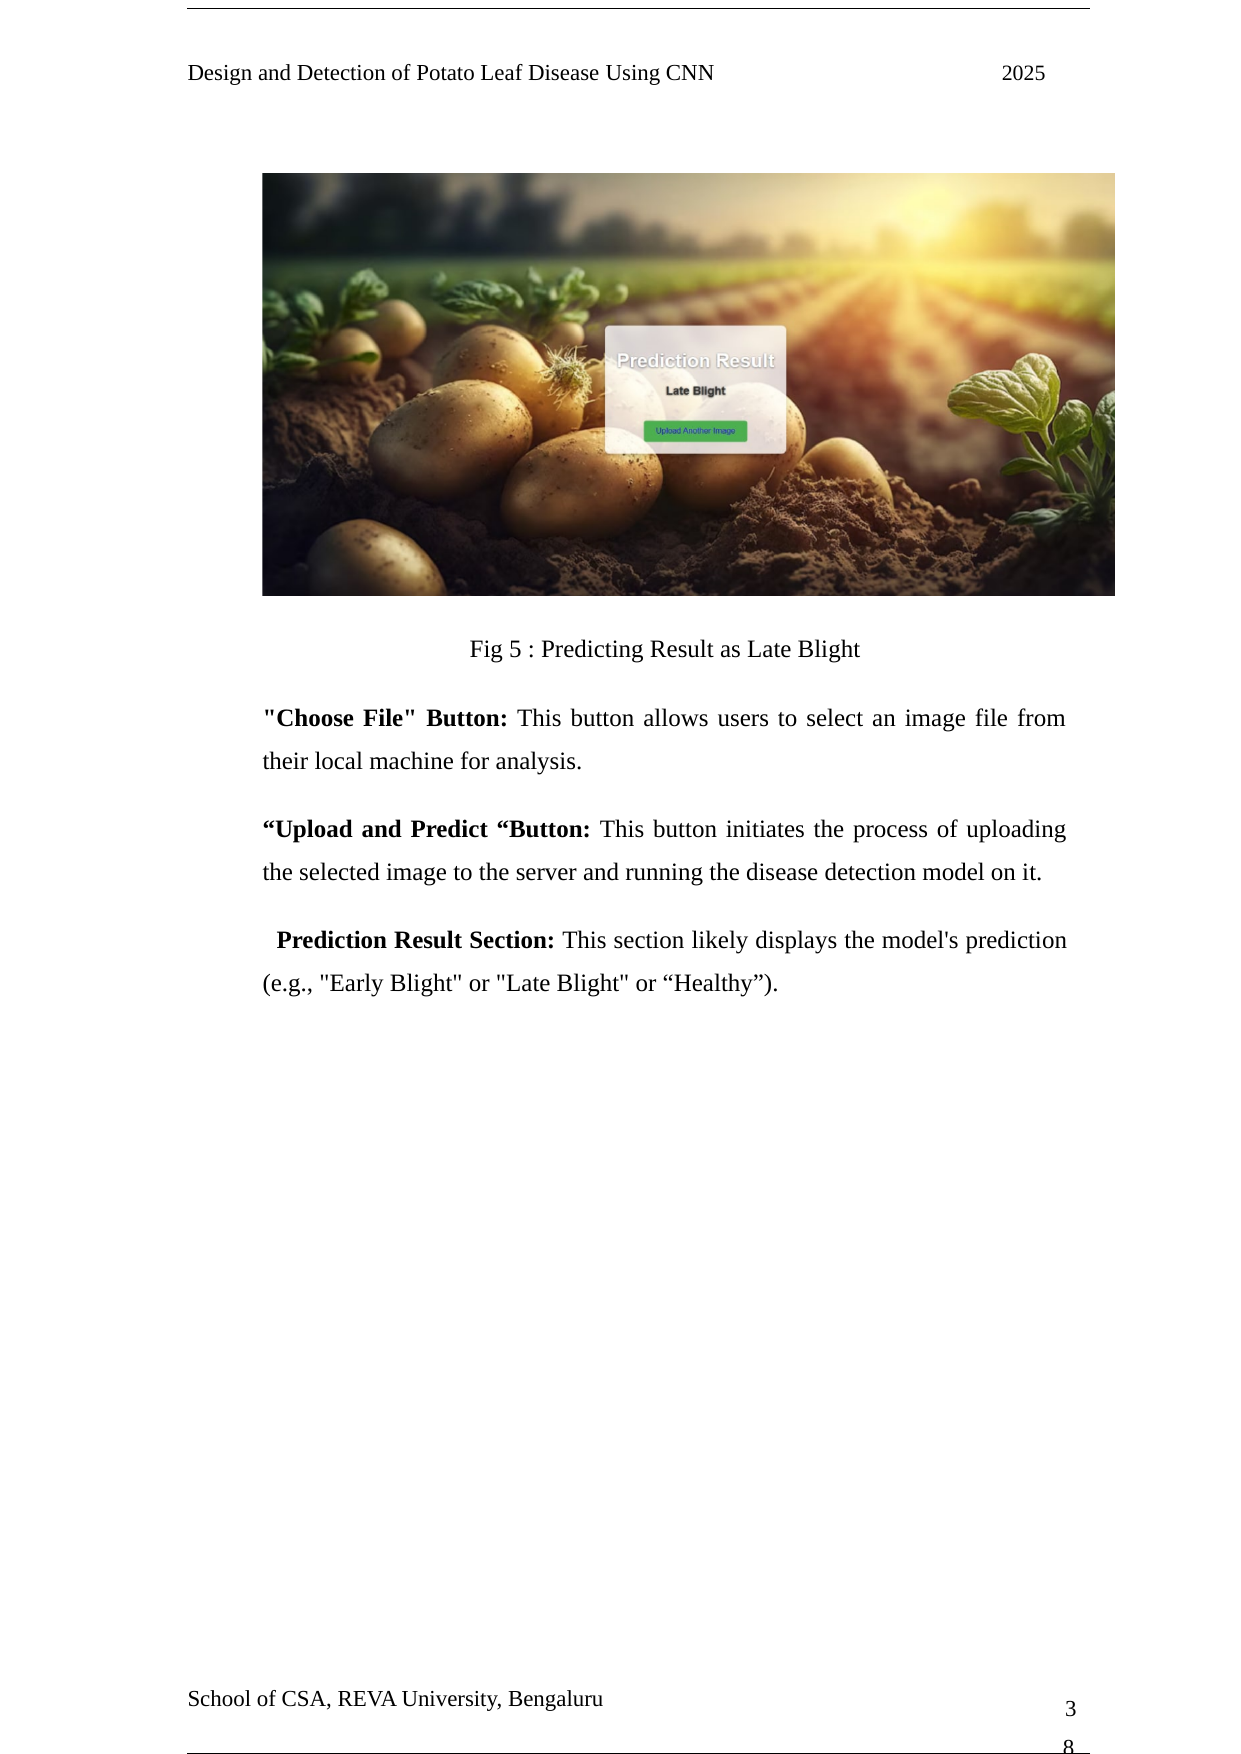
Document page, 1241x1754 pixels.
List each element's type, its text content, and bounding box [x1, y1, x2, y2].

picture [262, 173, 1115, 596]
text Prediction Result Section: This section likely displays the model's prediction (e.g., "Early Blight" or "Late Blight" or “Healthy”). [262, 925, 1067, 997]
text "Choose File" Button: This button allows users to select an image file from their local machine for analysis. [262, 703, 1067, 774]
text Fig 5 : Predicting Result as Late Blight [262, 634, 1067, 663]
text “Upload and Predict “Button: This button initiates the process of uploading the selected image to the server and running the disease detection model on it. [262, 814, 1067, 886]
